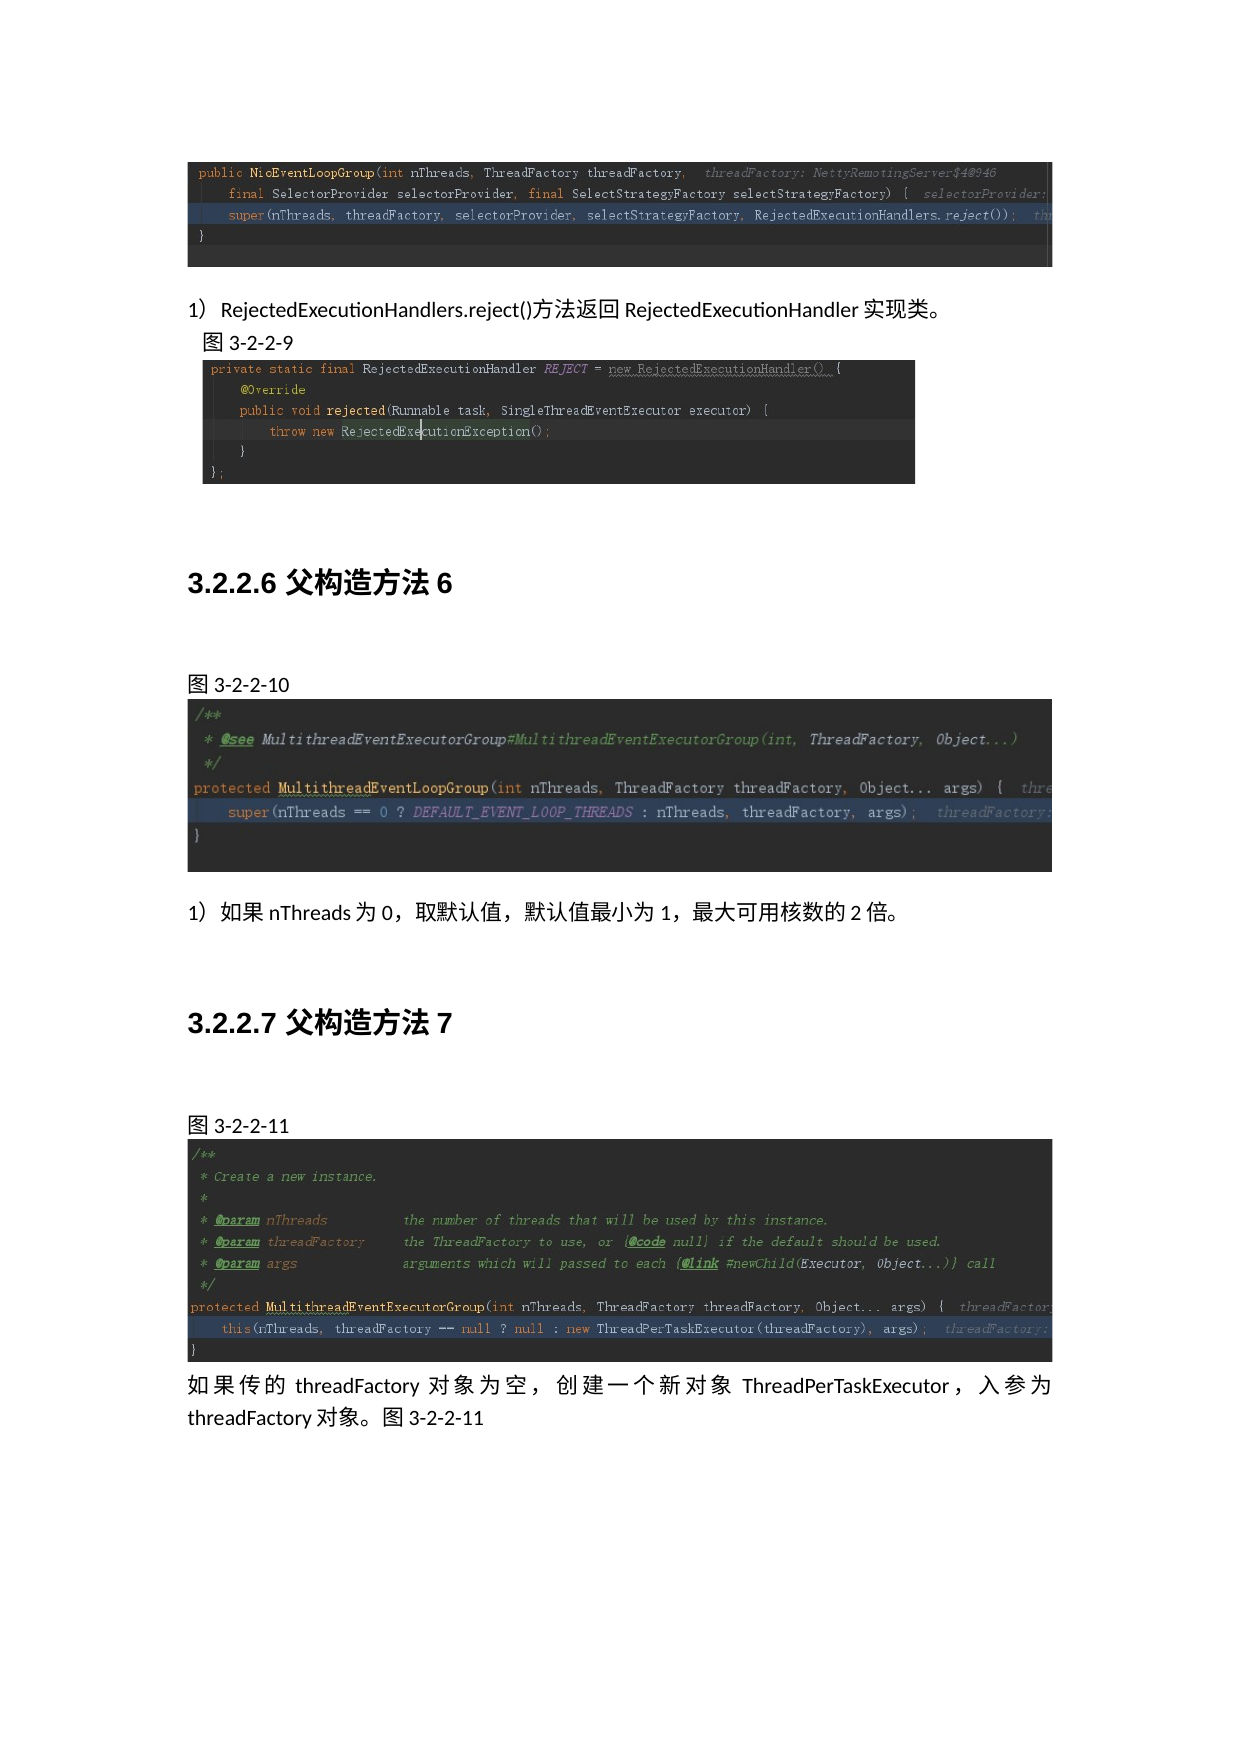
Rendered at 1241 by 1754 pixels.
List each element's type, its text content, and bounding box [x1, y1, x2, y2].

picture [202, 360, 915, 484]
picture [187, 162, 1053, 267]
picture [187, 699, 1052, 872]
list 如果nThreads为0，取默认值，默认值最小为1，最大可用核数的2倍。 [187, 894, 1053, 927]
list 图3-2-2-9 [187, 324, 1053, 357]
subtitle 3.2.2.6 父构造方法6 [187, 549, 1053, 614]
subtitle 3.2.2.7 父构造方法7 [187, 989, 1053, 1054]
text 图3-2-2-10 [187, 667, 1053, 699]
list 图3-2-2-11 [187, 1107, 1053, 1139]
picture [187, 1139, 1053, 1362]
text 如果传的threadFactory对象为空，创建一个新对象ThreadPerTaskExecutor，入参为threadFactory对象。图3-2-2-11 [187, 1367, 1053, 1432]
list RejectedExecutionHandlers.reject()方法返回RejectedExecutionHandler实现类。 [187, 292, 1053, 324]
